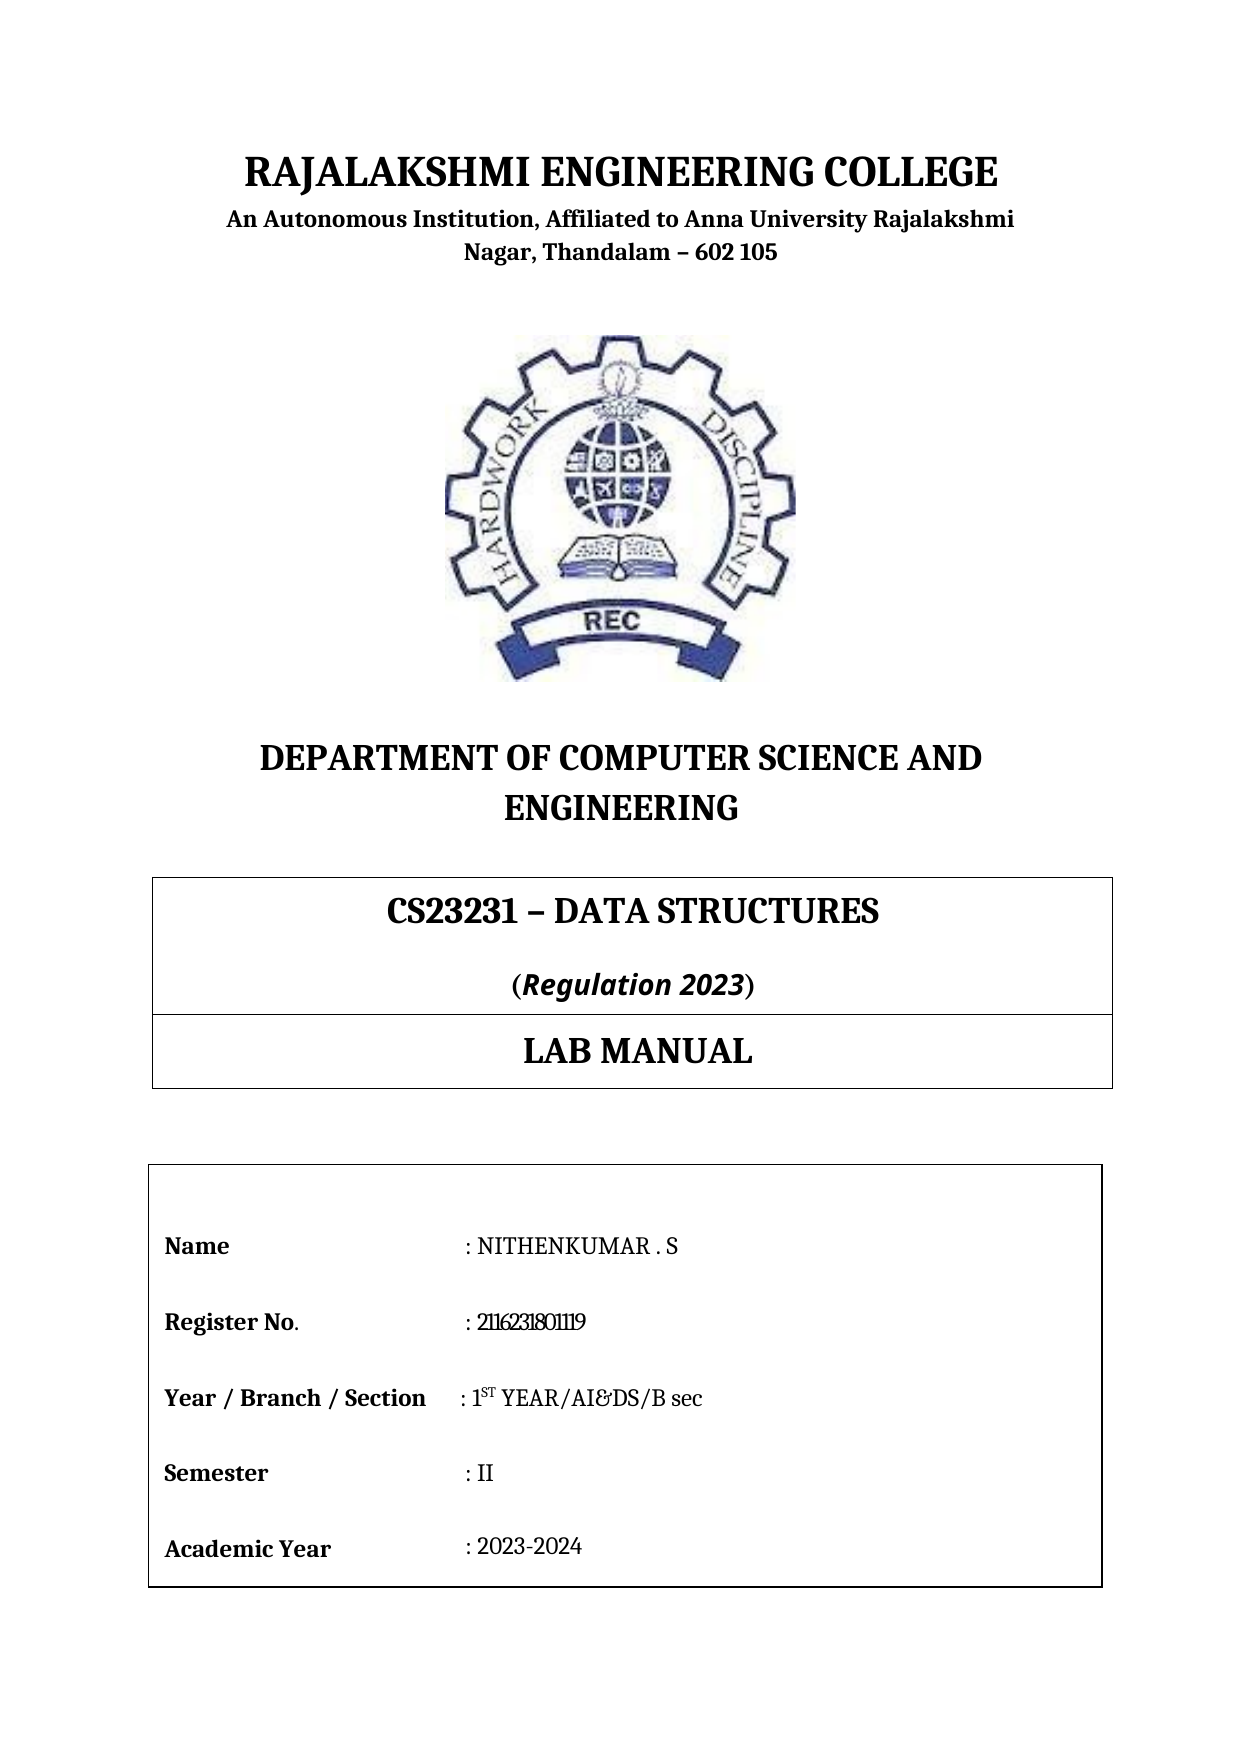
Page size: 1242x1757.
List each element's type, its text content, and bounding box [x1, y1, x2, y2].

table_cell LAB MANUAL [153, 1015, 1112, 1088]
text DEPARTMENT OF COMPUTER SCIENCE AND ENGINEERING [221, 737, 1021, 829]
text RAJALAKSHMI ENGINEERING COLLEGE [123, 147, 1119, 197]
subtitle An Autonomous Institution, Affiliated to Anna University Rajalakshmi Nagar, Thandalam – 602 105 [221, 205, 1020, 267]
table_header CS23231 – DATA STRUCTURES (Regulation 2023) [153, 878, 1112, 1014]
picture [445, 335, 796, 682]
